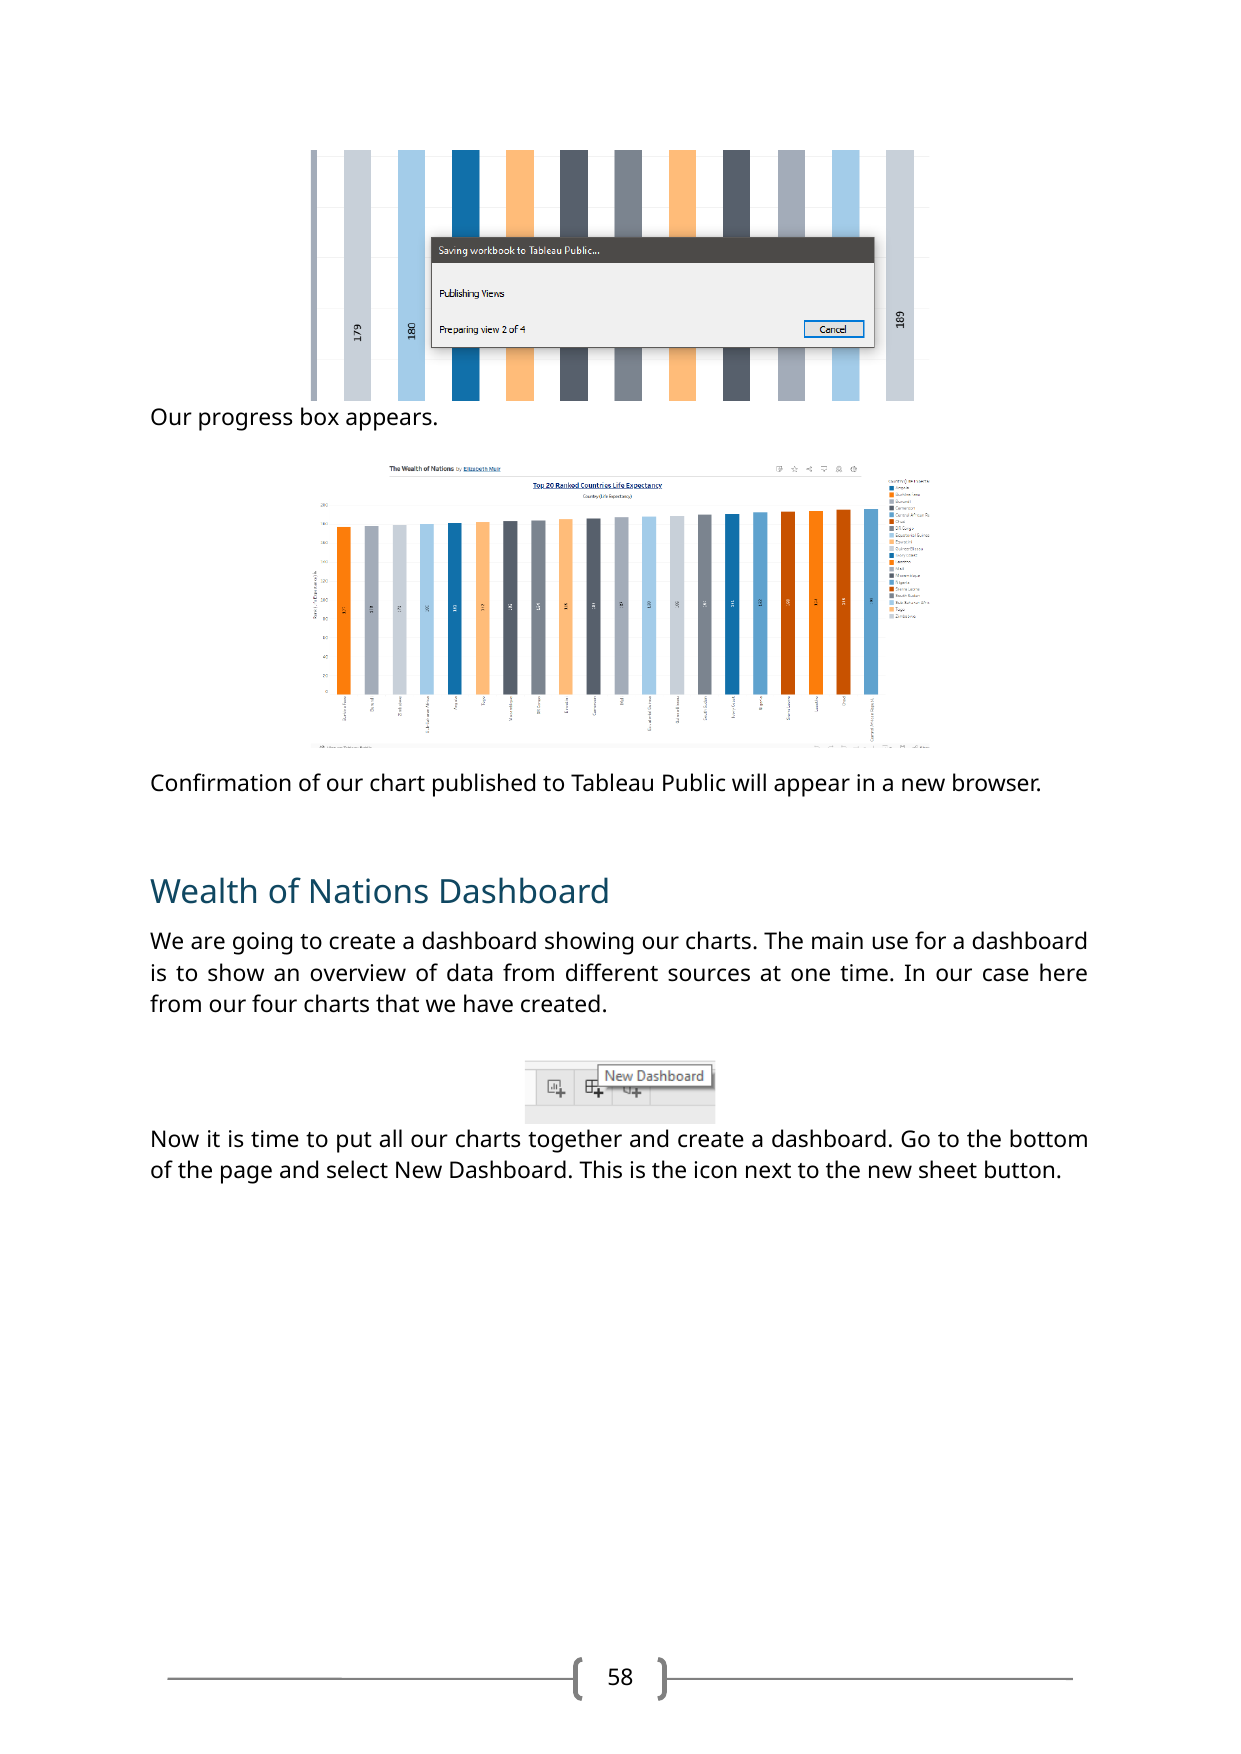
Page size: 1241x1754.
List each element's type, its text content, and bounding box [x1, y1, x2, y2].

text Our progress box appears. [150, 401, 1090, 432]
text Now it is time to put all our charts together and create a dashboard. Go to the bottom of the page and select New Dashboard. This is the icon next to the new sheet button. [150, 1123, 1090, 1186]
picture [524, 1050, 716, 1124]
text Confirmation of our chart published to Tableau Public will appear in a new browser. [150, 767, 1090, 798]
picture [310, 463, 930, 748]
text We are going to create a dashboard showing our charts. The main use for a dashboard is to show an overview of data from different sources at one time. In our case here from our four charts that we have created. [150, 925, 1090, 1019]
picture [310, 150, 930, 401]
subtitle Wealth of Nations Dashboard [150, 868, 1090, 913]
